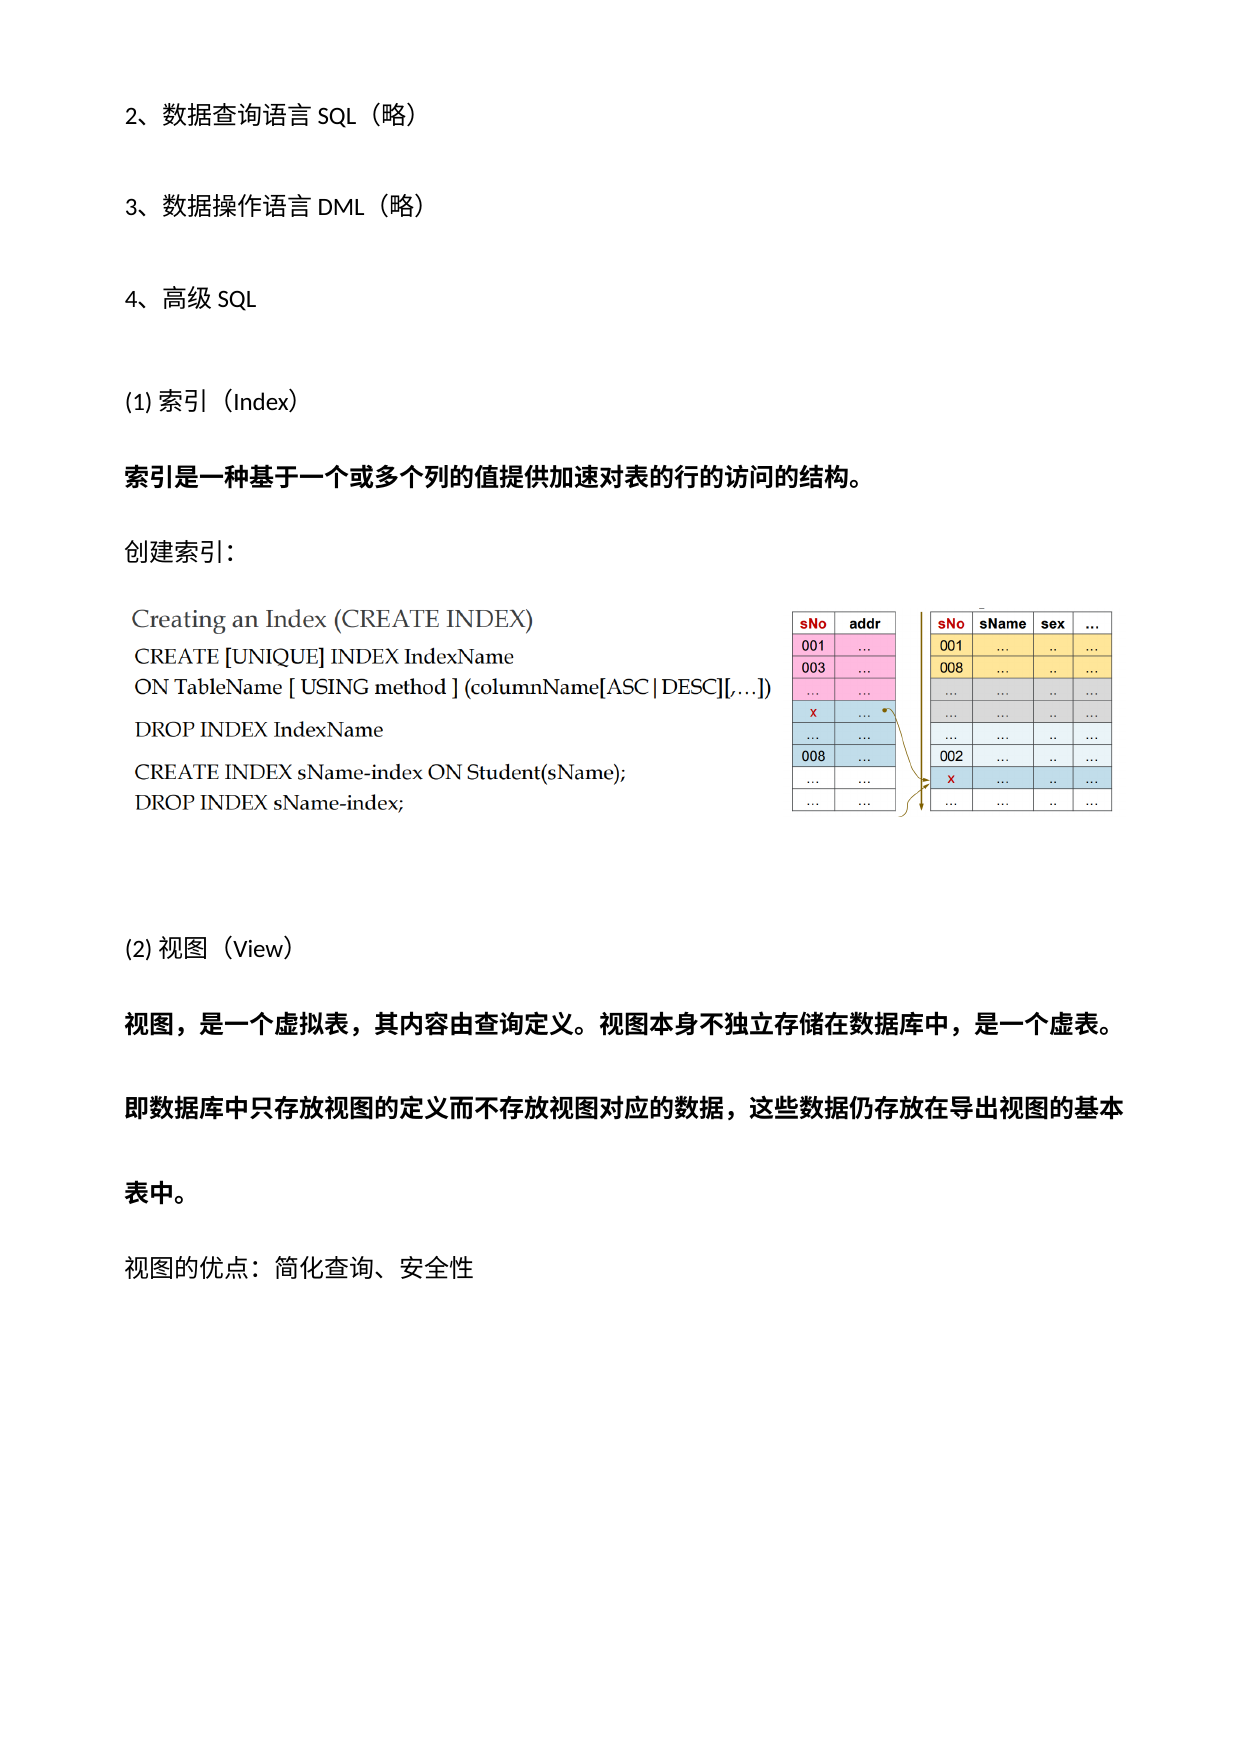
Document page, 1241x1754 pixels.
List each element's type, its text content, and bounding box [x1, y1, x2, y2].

list 视图（View） [124, 941, 1128, 1006]
list 视图的优点：简化查询、安全性 [124, 1262, 1128, 1327]
subtitle 数据查询语言SQL（略） [124, 81, 1128, 146]
list 数据操作语言DML（略） [124, 199, 1128, 264]
list 创建索引： [124, 546, 1128, 611]
subtitle 高级SQL [124, 291, 1128, 356]
list 索引（Index） [124, 394, 1128, 459]
list 索引是一种基于一个或多个列的值提供加速对表的行的访问的结构。 [124, 470, 1128, 535]
picture [126, 621, 1127, 844]
list 视图，是一个虚拟表，其内容由查询定义。视图本身不独立存储在数据库中，是一个虚表。即数据库中只存放视图的定义而不存放视图对应的数据，这些数据仍存放在导出视图的基本表中。 [124, 1017, 1128, 1251]
